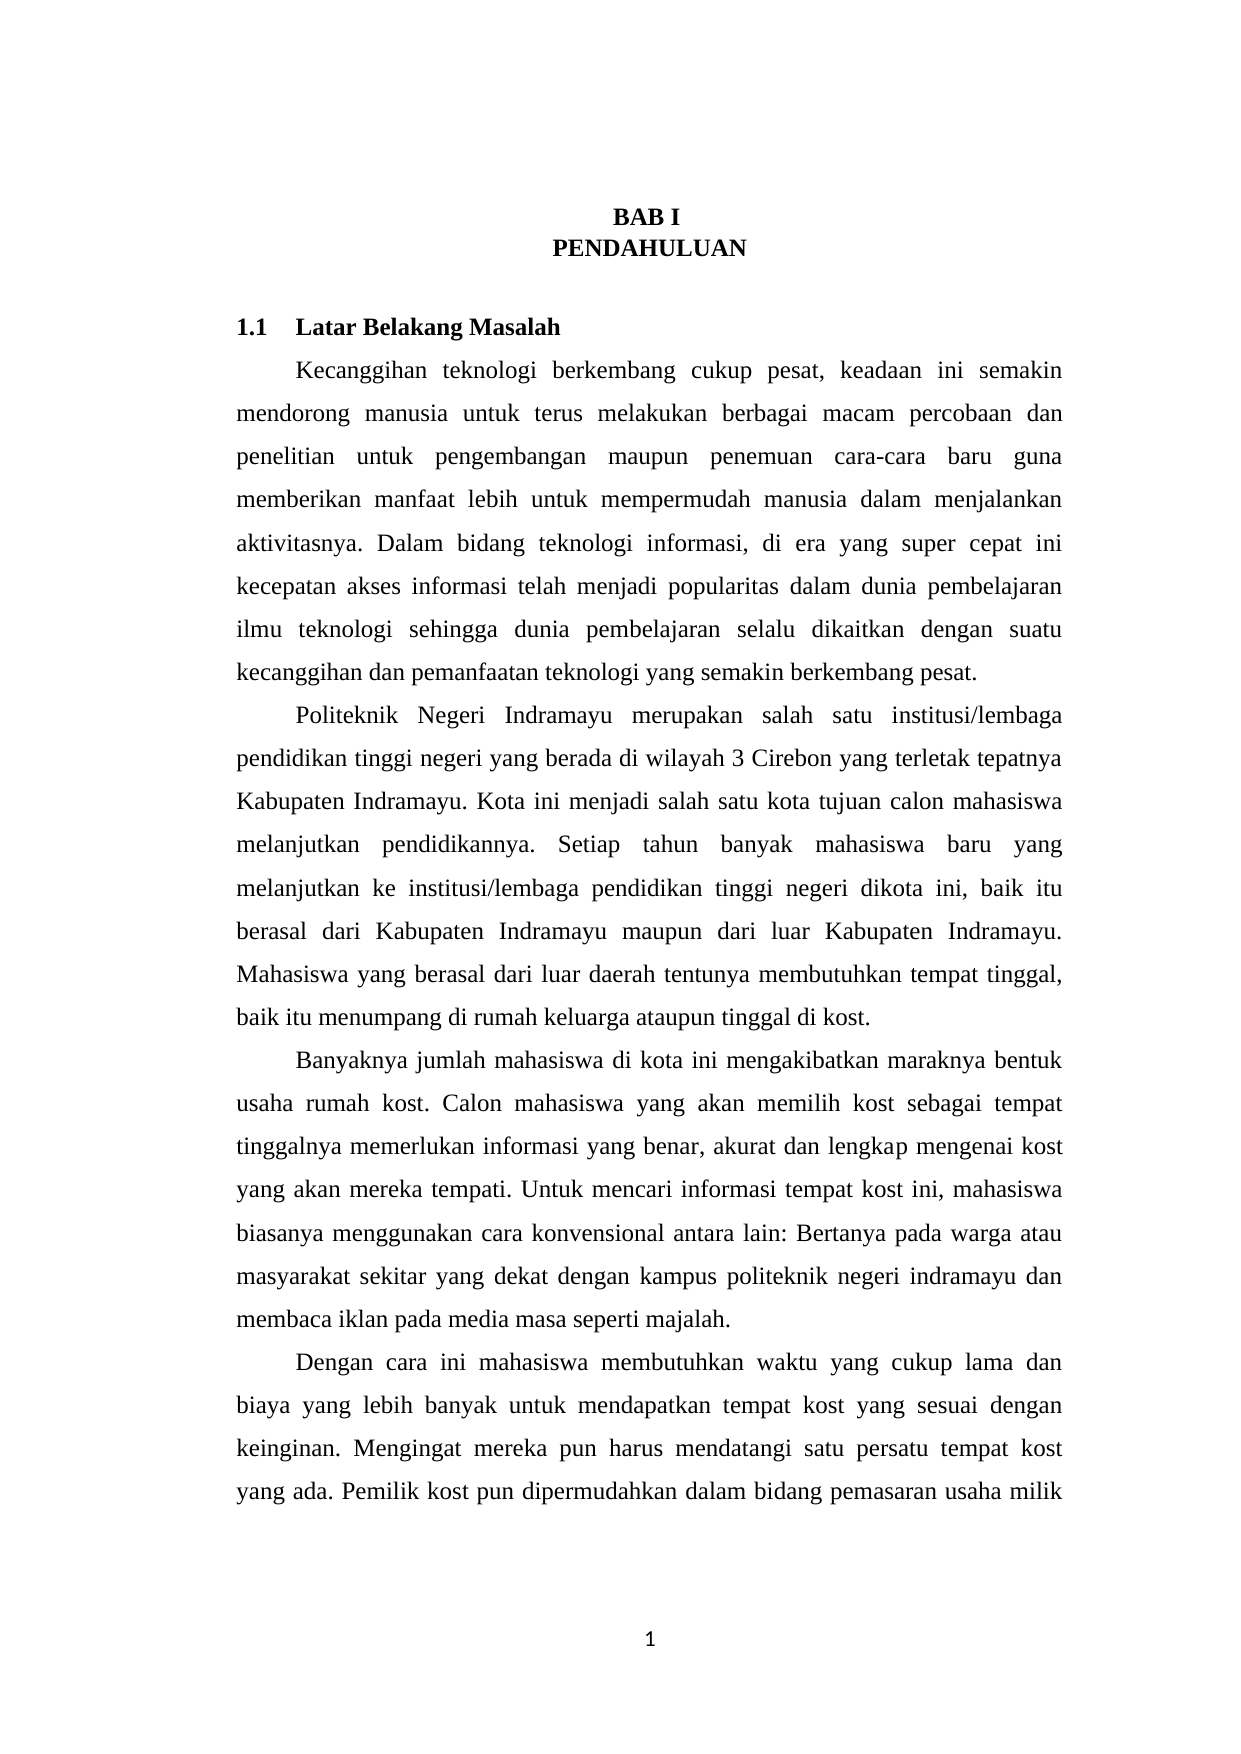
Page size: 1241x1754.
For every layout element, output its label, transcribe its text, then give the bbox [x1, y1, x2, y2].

text Banyaknya jumlah mahasiswa di kota ini mengakibatkan maraknya bentuk usaha rumah kost. Calon mahasiswa yang akan memilih kost sebagai tempat tinggalnya memerlukan informasi yang benar, akurat dan lengkap mengenai kost yang akan mereka tempati. Untuk mencari informasi tempat kost ini, mahasiswa biasanya menggunakan cara konvensional antara lain: Bertanya pada warga atau masyarakat sekitar yang dekat dengan kampus politeknik negeri indramayu dan membaca iklan pada media masa seperti majalah. [236, 1045, 1063, 1333]
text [236, 1347, 1063, 1505]
subtitle Latar Belakang Masalah [236, 312, 1063, 341]
list Kecanggihan teknologi berkembang cukup pesat, keadaan ini semakin mendorong manusia untuk terus melakukan berbagai macam percobaan dan penelitian untuk pengembangan maupun penemuan cara-cara baru guna memberikan manfaat lebih untuk mempermudah manusia dalam menjalankan aktivitasnya. Dalam bidang teknologi informasi, di era yang super cepat ini kecepatan akses informasi telah menjadi popularitas dalam dunia pembelajaran ilmu teknologi sehingga dunia pembelajaran selalu dikaitkan dengan suatu kecanggihan dan pemanfaatan teknologi yang semakin berkembang pesat. [236, 355, 1063, 686]
text Politeknik Negeri Indramayu merupakan salah satu institusi/lembaga pendidikan tinggi negeri yang berada di wilayah 3 Cirebon yang terletak tepatnya Kabupaten Indramayu. Kota ini menjadi salah satu kota tujuan calon mahasiswa melanjutkan pendidikannya. Setiap tahun banyak mahasiswa baru yang melanjutkan ke institusi/lembaga pendidikan tinggi negeri dikota ini, baik itu berasal dari Kabupaten Indramayu maupun dari luar Kabupaten Indramayu. Mahasiswa yang berasal dari luar daerah tentunya membutuhkan tempat tinggal, baik itu menumpang di rumah keluarga ataupun tinggal di kost. [236, 700, 1063, 1031]
subtitle BAB I PENDAHULUAN [236, 202, 1063, 262]
